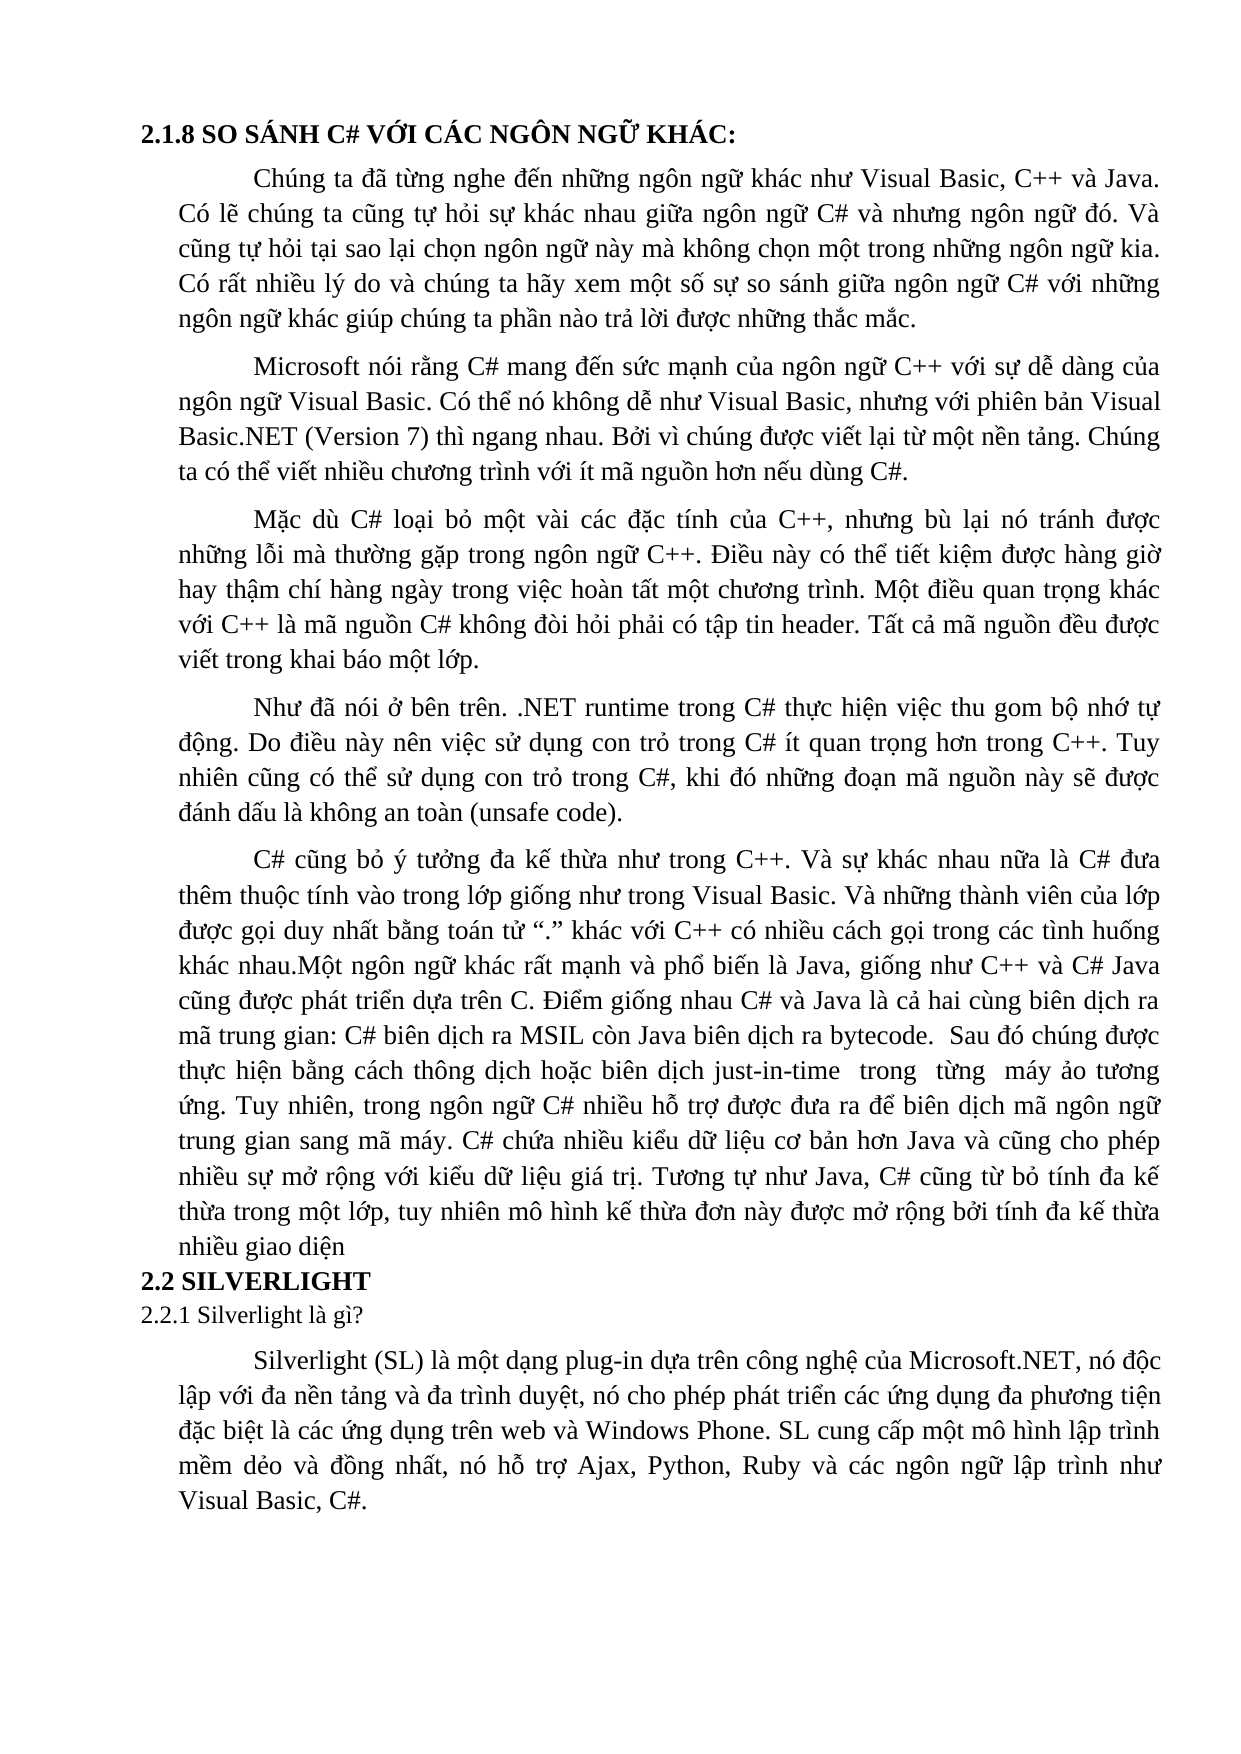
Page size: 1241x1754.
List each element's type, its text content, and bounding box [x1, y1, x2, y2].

text C# cũng bỏ ý tưởng đa kế thừa như trong C++. Và sự khác nhau nữa là C# đưa thêm thuộc tính vào trong lớp giống như trong Visual Basic. Và những thành viên của lớp được gọi duy nhất bằng toán tử “.” khác với C++ có nhiều cách gọi trong các tình huống khác nhau.Một ngôn ngữ khác rất mạnh và phổ biến là Java, giống như C++ và C# Java cũng được phát triển dựa trên C. Điểm giống nhau C# và Java là cả hai cùng biên dịch ra mã trung gian: C# biên dịch ra MSIL còn Java biên dịch ra bytecode. Sau đó chúng được thực hiện bằng cách thông dịch hoặc biên dịch just-in-time trong từng máy ảo tương ứng. Tuy nhiên, trong ngôn ngữ C# nhiều hỗ trợ được đưa ra để biên dịch mã ngôn ngữ trung gian sang mã máy. C# chứa nhiều kiểu dữ liệu cơ bản hơn Java và cũng cho phép nhiều sự mở rộng với kiểu dữ liệu giá trị. Tương tự như Java, C# cũng từ bỏ tính đa kế thừa trong một lớp, tuy nhiên mô hình kế thừa đơn này được mở rộng bởi tính đa kế thừa nhiều giao diện [178, 844, 1162, 1261]
text Như đã nói ở bên trên. .NET runtime trong C# thực hiện việc thu gom bộ nhớ tự động. Do điều này nên việc sử dụng con trỏ trong C# ít quan trọng hơn trong C++. Tuy nhiên cũng có thể sử dụng con trỏ trong C#, khi đó những đoạn mã nguồn này sẽ được đánh dấu là không an toàn (unsafe code). [178, 691, 1162, 827]
text Mặc dù C# loại bỏ một vài các đặc tính của C++, nhưng bù lại nó tránh được những lỗi mà thường gặp trong ngôn ngữ C++. Điều này có thể tiết kiệm được hàng giờ hay thậm chí hàng ngày trong việc hoàn tất một chương trình. Một điều quan trọng khác với C++ là mã nguồn C# không đòi hỏi phải có tập tin header. Tất cả mã nguồn đều được viết trong khai báo một lớp. [178, 503, 1162, 674]
text 2.1.8 SO SÁNH C# VỚI CÁC NGÔN NGỮ KHÁC: [141, 118, 1162, 149]
subtitle 2.2 SILVERLIGHT [141, 1265, 1162, 1296]
text Chúng ta đã từng nghe đến những ngôn ngữ khác như Visual Basic, C++ và Java. Có lẽ chúng ta cũng tự hỏi sự khác nhau giữa ngôn ngữ C# và nhưng ngôn ngữ đó. Và cũng tự hỏi tại sao lại chọn ngôn ngữ này mà không chọn một trong những ngôn ngữ kia. Có rất nhiều lý do và chúng ta hãy xem một số sự so sánh giữa ngôn ngữ C# với những ngôn ngữ khác giúp chúng ta phần nào trả lời được những thắc mắc. [178, 162, 1162, 333]
text Microsoft nói rằng C# mang đến sức mạnh của ngôn ngữ C++ với sự dễ dàng của ngôn ngữ Visual Basic. Có thể nó không dễ như Visual Basic, nhưng với phiên bản Visual Basic.NET (Version 7) thì ngang nhau. Bởi vì chúng được viết lại từ một nền tảng. Chúng ta có thể viết nhiều chương trình với ít mã nguồn hơn nếu dùng C#. [178, 350, 1162, 486]
subtitle 2.2.1 Silverlight là gì? [141, 1300, 1162, 1329]
text Silverlight (SL) là một dạng plug-in dựa trên công nghệ của Microsoft.NET, nó độc lập với đa nền tảng và đa trình duyệt, nó cho phép phát triển các ứng dụng đa phương tiện đặc biệt là các ứng dụng trên web và Windows Phone. SL cung cấp một mô hình lập trình mềm dẻo và đồng nhất, nó hỗ trợ Ajax, Python, Ruby và các ngôn ngữ lập trình như Visual Basic, C#. [178, 1344, 1162, 1515]
